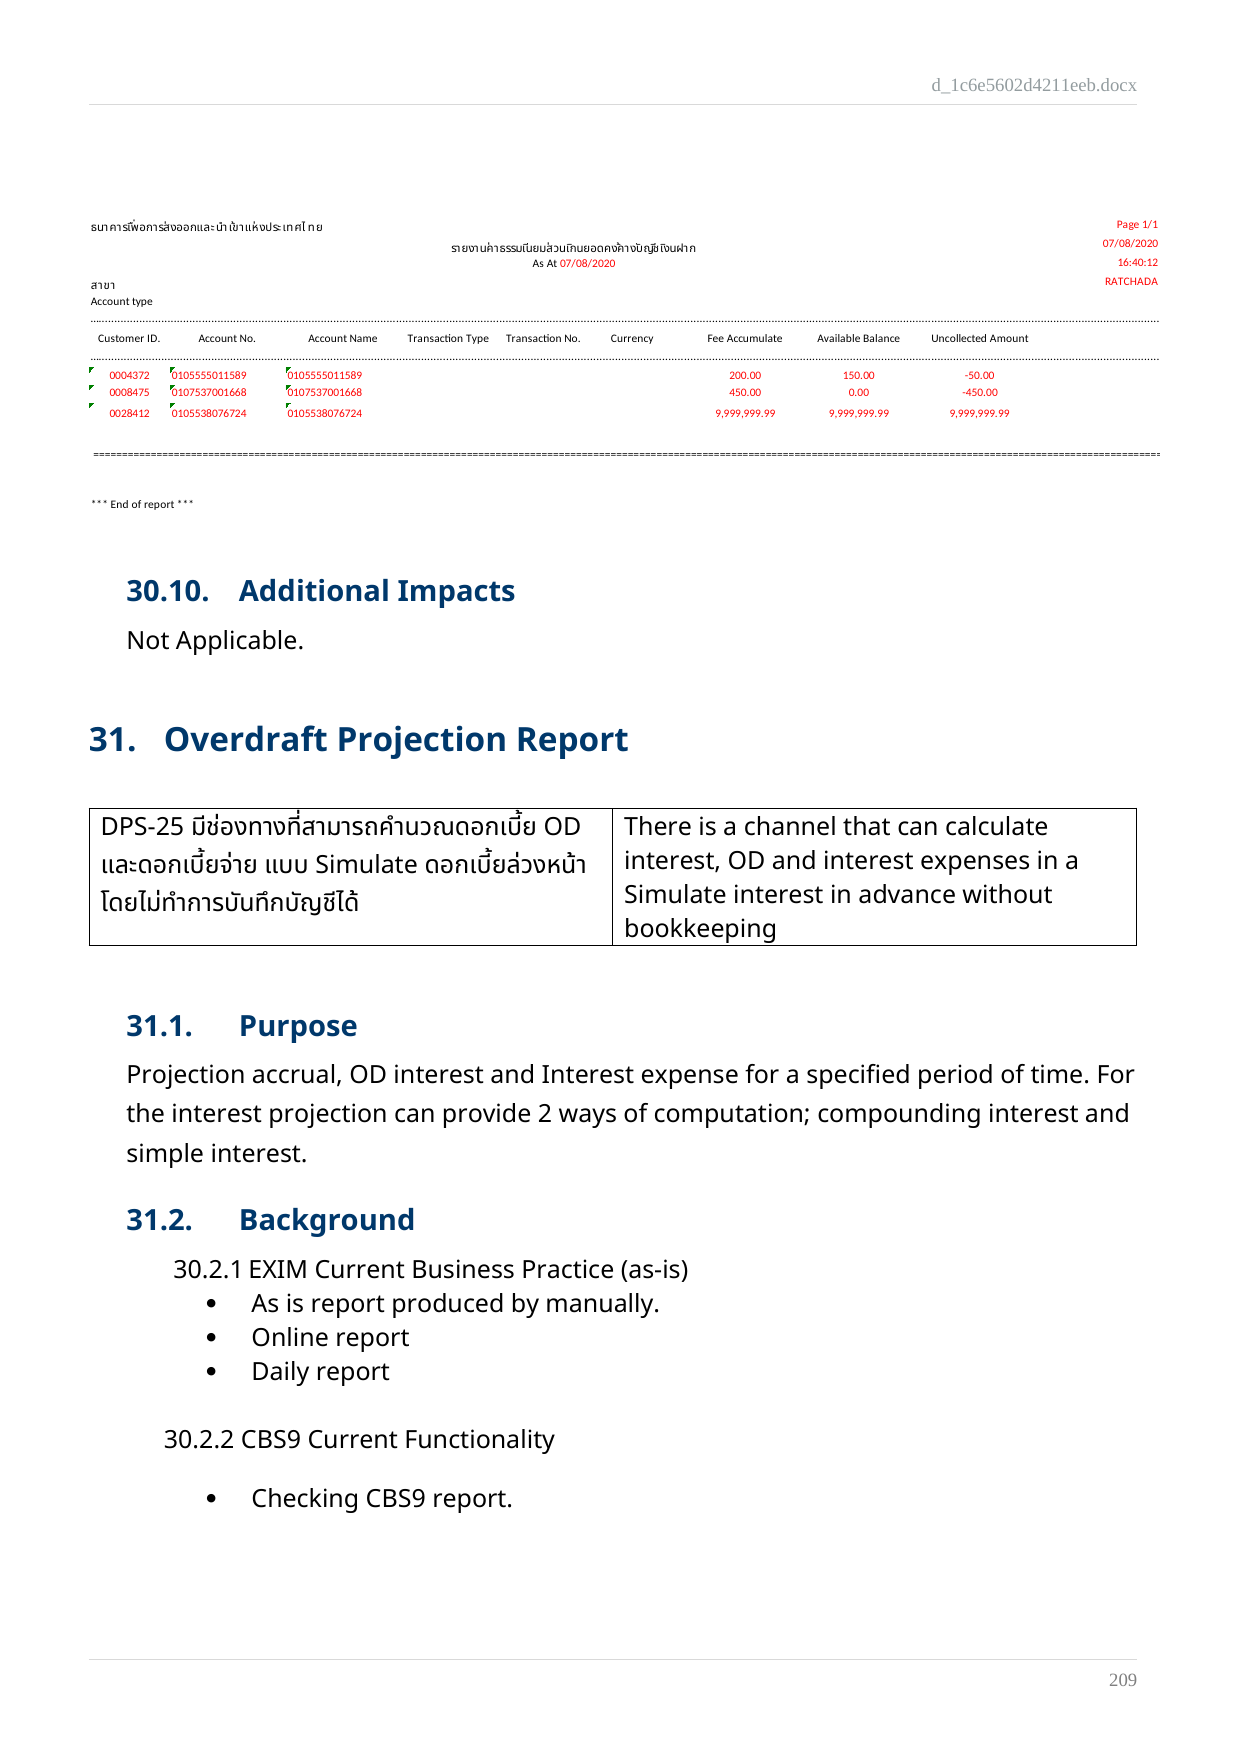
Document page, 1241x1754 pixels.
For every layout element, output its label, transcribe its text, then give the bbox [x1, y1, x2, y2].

list Checking CBS9 report. [207, 1481, 1137, 1515]
text Not Applicable. [126, 622, 1137, 656]
list Daily report [207, 1354, 1137, 1388]
subtitle Purpose [126, 1005, 1137, 1044]
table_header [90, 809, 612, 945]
list EXIM Current Business Practice (as-is) [173, 1252, 1137, 1286]
list Online report [207, 1320, 1137, 1354]
subtitle Background [126, 1199, 1137, 1239]
text 30.2.2 CBS9 Current Functionality [164, 1422, 1137, 1456]
text Projection accrual, OD interest and Interest expense for a specified period of time. For the interest projection can provide 2 ways of computation; compounding interest and simple interest. [126, 1057, 1137, 1169]
subtitle Overdraft Projection Report [89, 715, 1137, 761]
list As is report produced by manually. [207, 1286, 1137, 1320]
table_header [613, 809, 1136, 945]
subtitle Additional Impacts [126, 570, 1137, 610]
